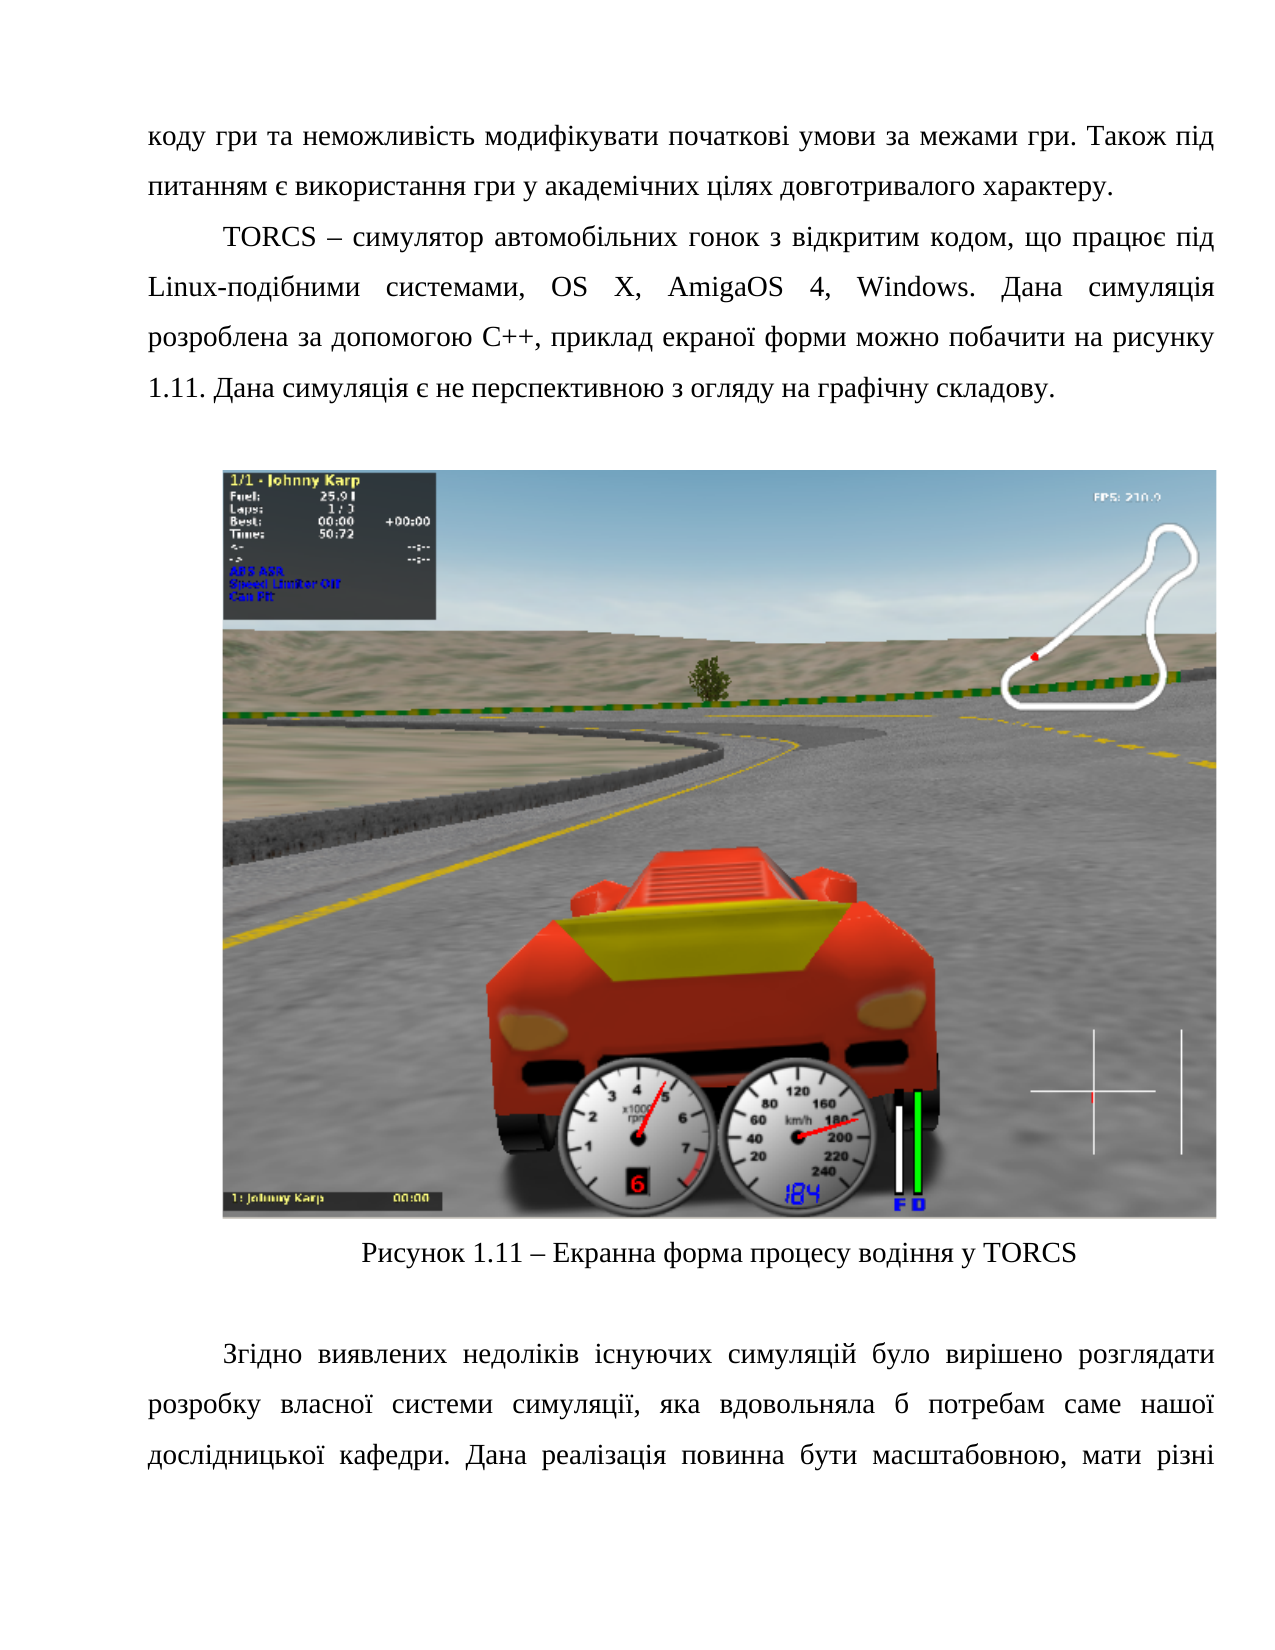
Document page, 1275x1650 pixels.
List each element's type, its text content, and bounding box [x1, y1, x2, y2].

picture [222, 470, 1217, 1219]
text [148, 1336, 1216, 1470]
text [148, 118, 1216, 202]
text TORCS – симулятор автомобільних гонок з відкритим кодом, що працює під Linux-подібними системами, OS X, AmigaOS 4, Windows. Дана симуляція розроблена за допомогою C++, приклад екраної форми можно побачити на рисунку 1.11. Дана симуляція є не перспективною з огляду на графічну складову. [148, 219, 1216, 403]
text Рисунок 1.11 – Екранна форма процесу водіння у TORCS [148, 1236, 1216, 1269]
